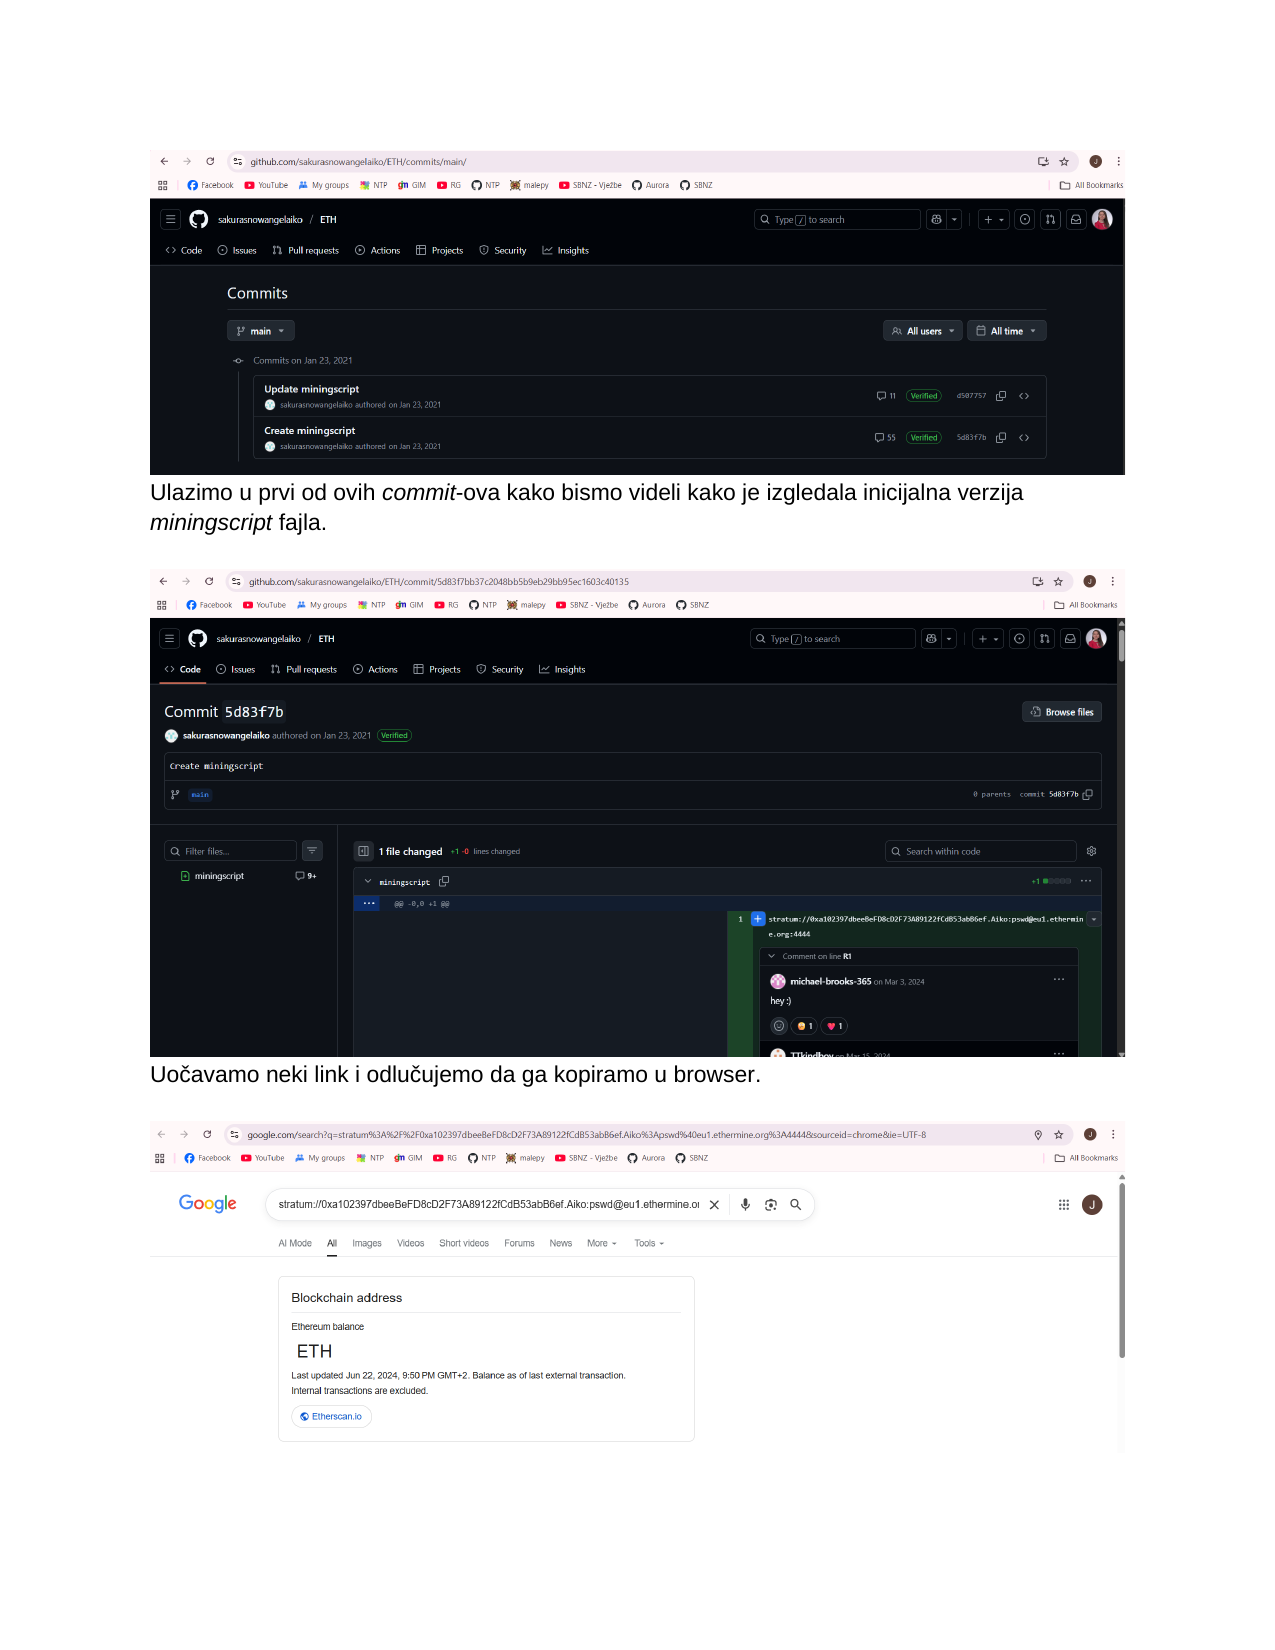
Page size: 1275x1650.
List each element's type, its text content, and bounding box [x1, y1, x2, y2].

text Uočavamo neki link i odlučujemo da ga kopiramo u browser. [150, 1061, 1125, 1087]
text Ulazimo u prvi od ovih commit-ova kako bismo videli kako je izgledala inicijalna verzija miningscript fajla. [150, 479, 1125, 535]
picture [150, 569, 1125, 1057]
picture [150, 1121, 1125, 1453]
picture [150, 150, 1125, 475]
